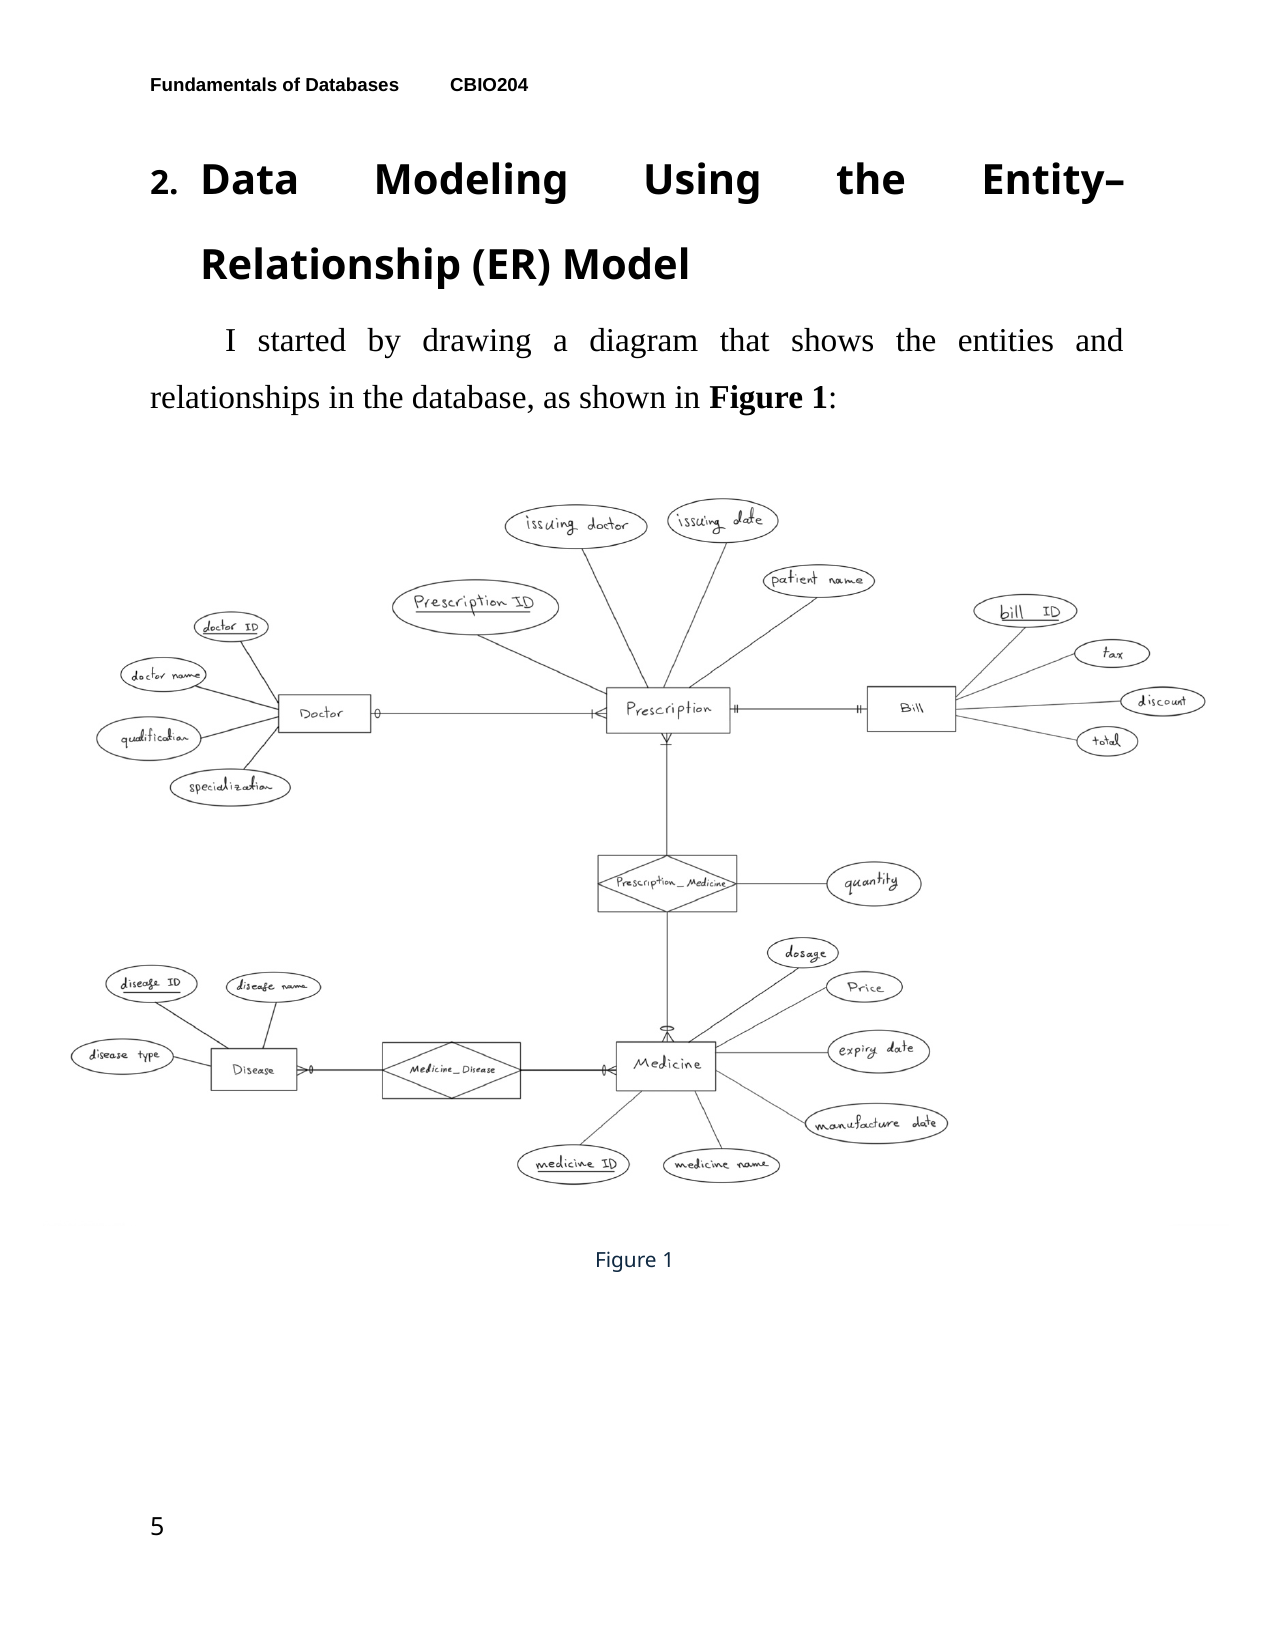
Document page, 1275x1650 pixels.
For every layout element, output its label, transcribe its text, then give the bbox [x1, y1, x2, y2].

list Data Modeling Using the Entity–Relationship (ER) Model [150, 150, 1125, 292]
text I started by drawing a diagram that shows the entities and relationships in the database, as shown in Figure 1: [150, 320, 1125, 416]
picture [43, 460, 1230, 1226]
